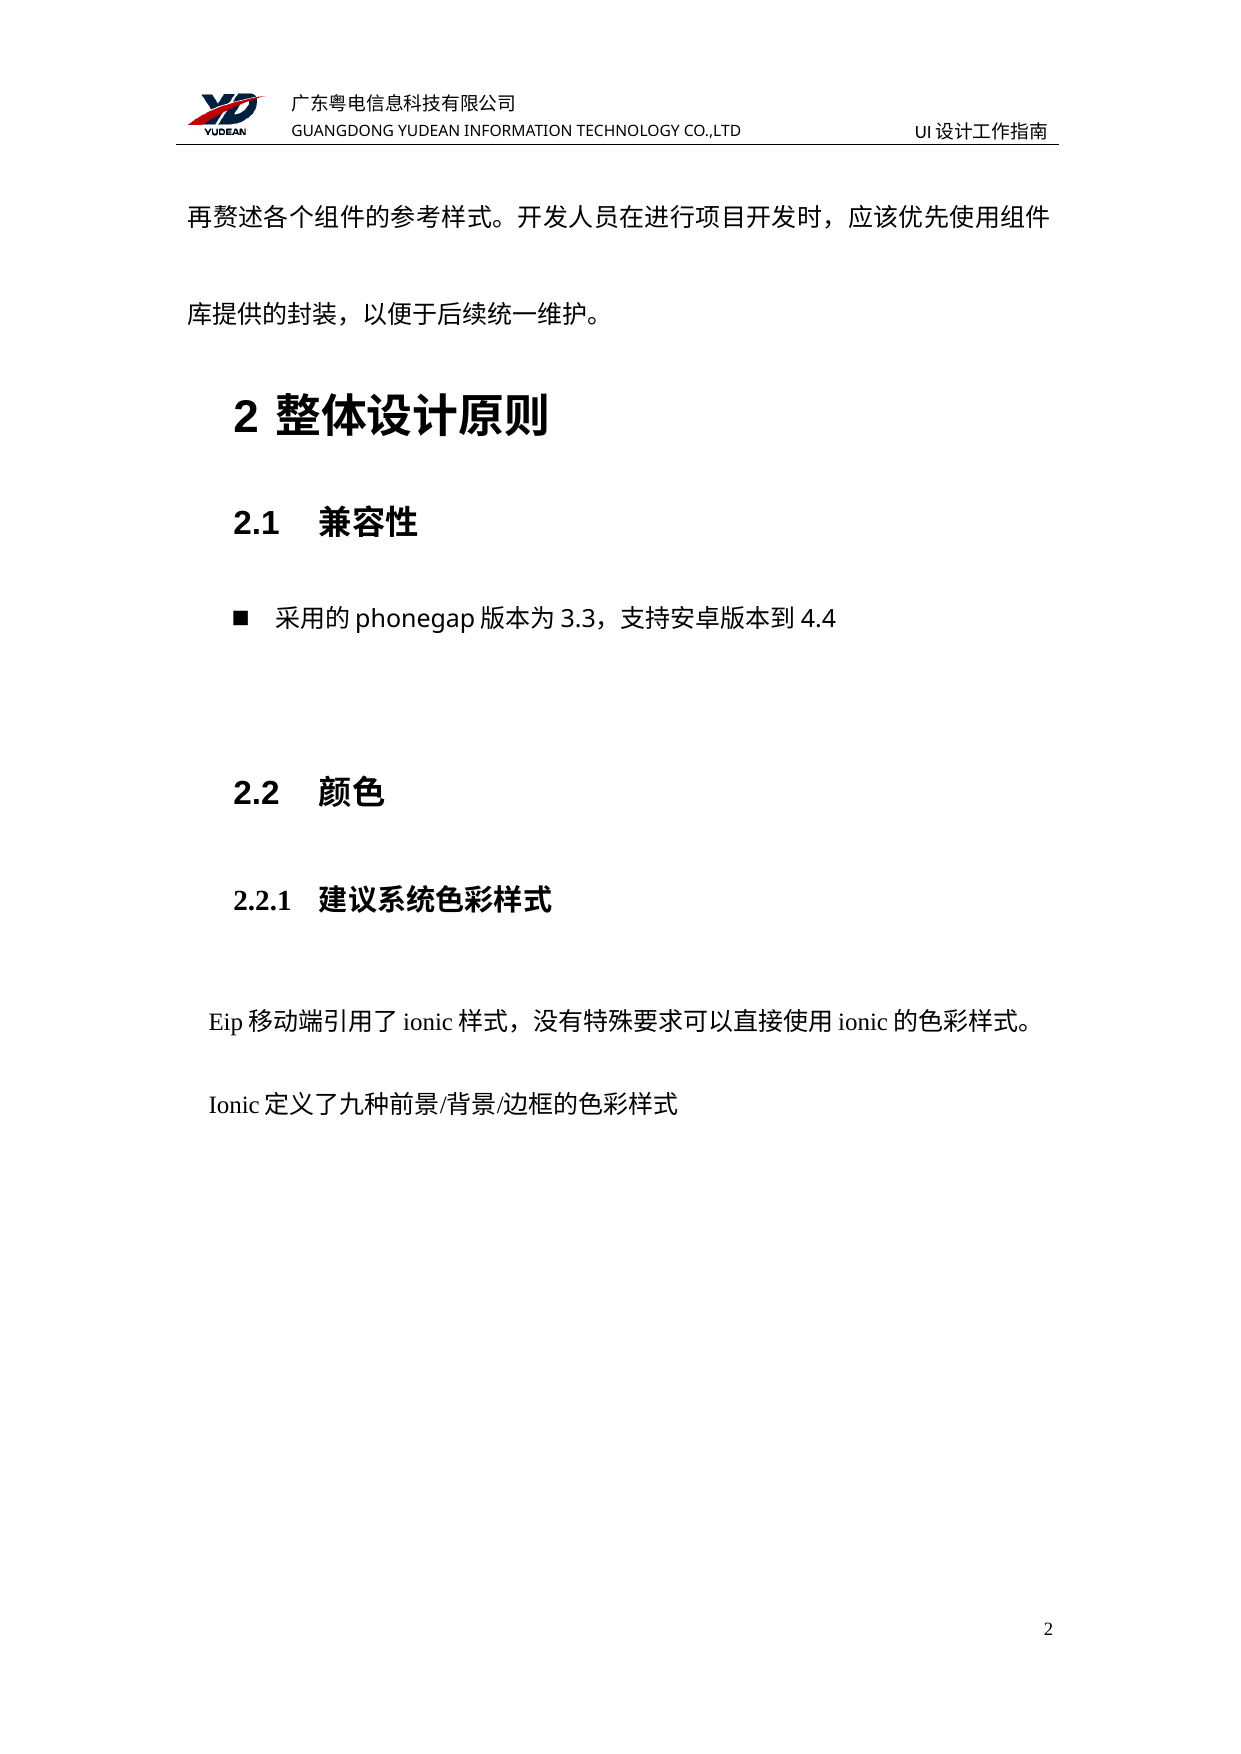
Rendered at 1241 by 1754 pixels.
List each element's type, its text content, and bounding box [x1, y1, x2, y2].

subtitle 建议系统色彩样式 [187, 865, 1053, 930]
picture [187, 88, 268, 141]
list 采用的phonegap版本为3.3，支持安卓版本到4.4 [231, 584, 1053, 649]
text Ionic定义了九种前景/背景/边框的色彩样式 [187, 1070, 1053, 1135]
subtitle 整体设计原则 [187, 380, 1053, 446]
text 本文档中提到的所有组件均提供封装和在线演示，因此在相关章节中，不再赘述各个组件的参考样式。开发人员在进行项目开发时，应该优先使用组件库提供的封装，以便于后续统一维护。 [187, 183, 1053, 345]
subtitle 兼容性 [187, 496, 1053, 544]
subtitle 颜色 [187, 765, 1053, 814]
text Eip移动端引用了ionic样式，没有特殊要求可以直接使用ionic的色彩样式。 [187, 987, 1053, 1052]
